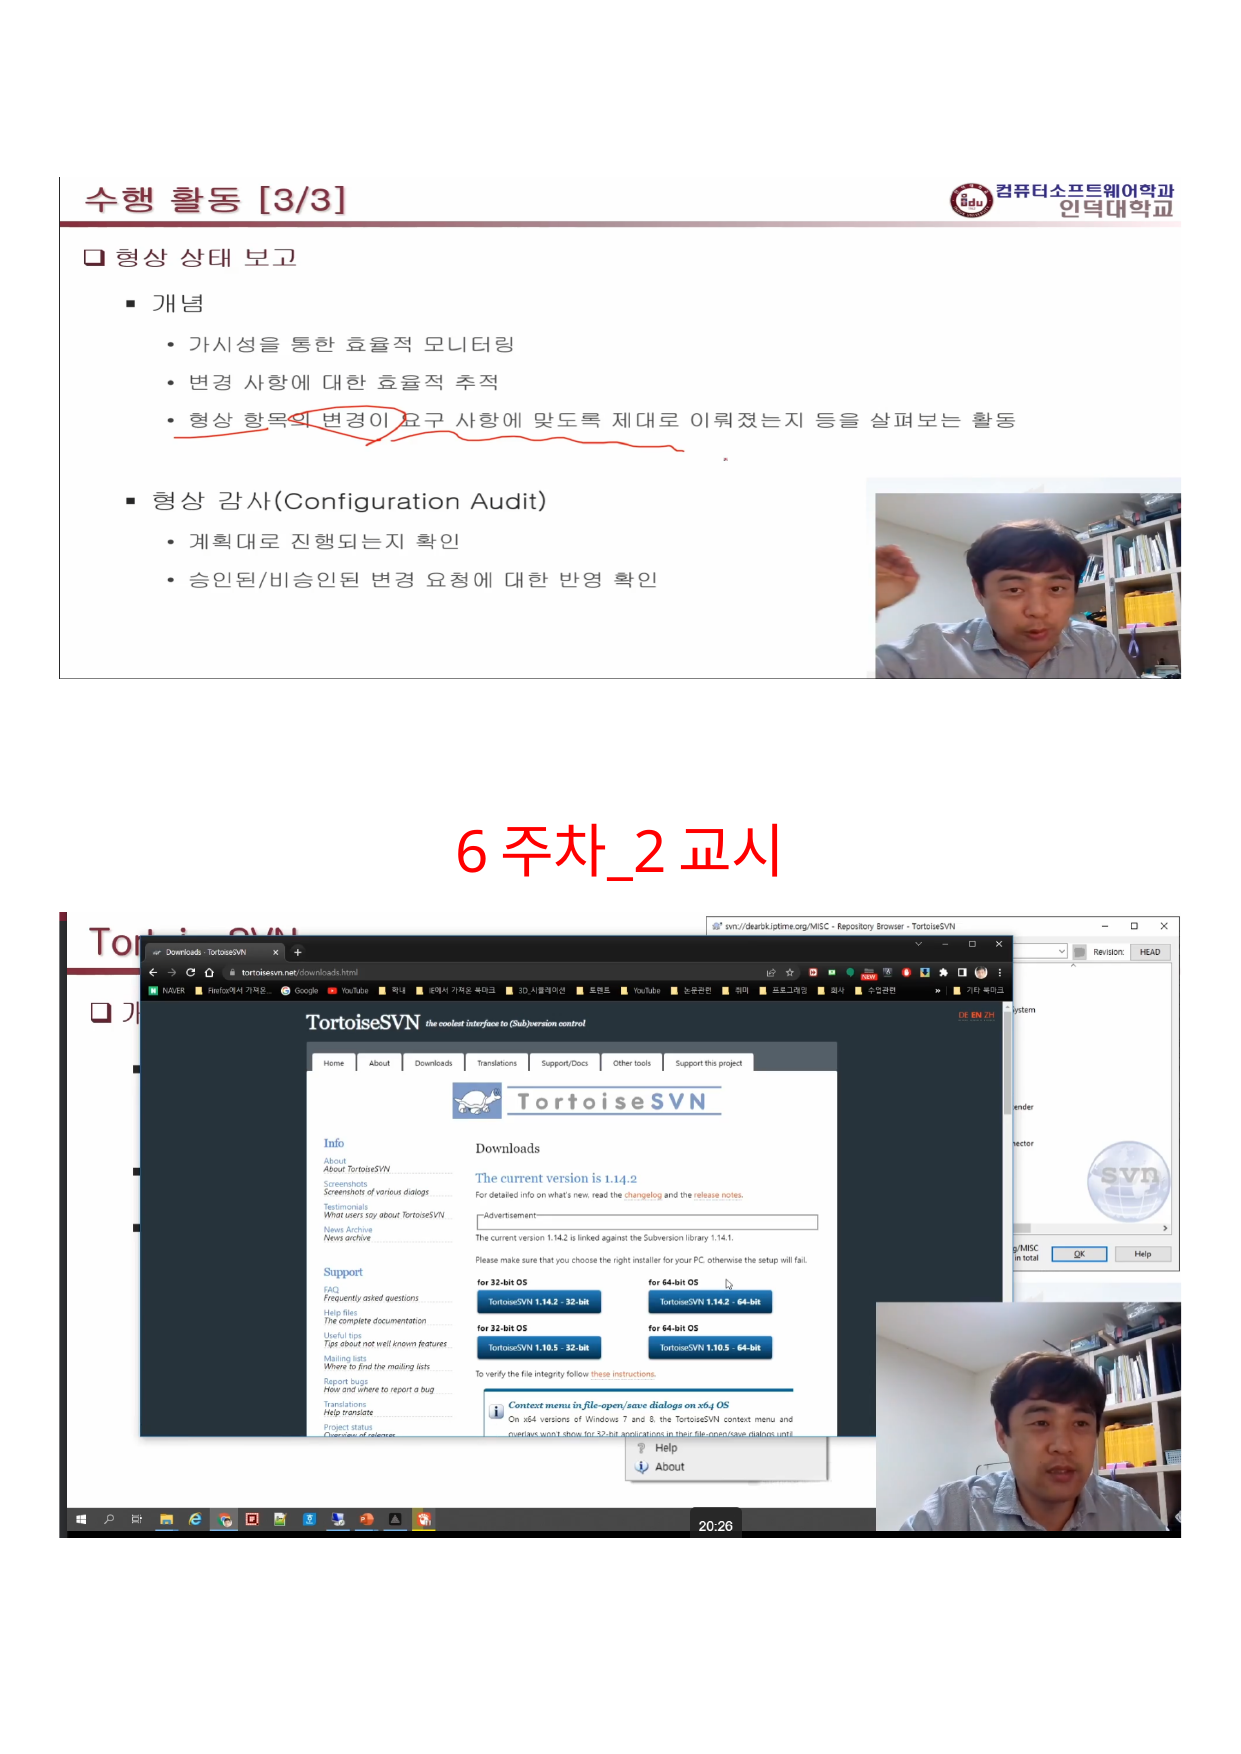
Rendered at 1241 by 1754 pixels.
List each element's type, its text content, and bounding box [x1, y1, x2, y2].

text 6주차_2교시 [59, 805, 1181, 889]
picture [59, 912, 1182, 1538]
picture [59, 177, 1182, 679]
